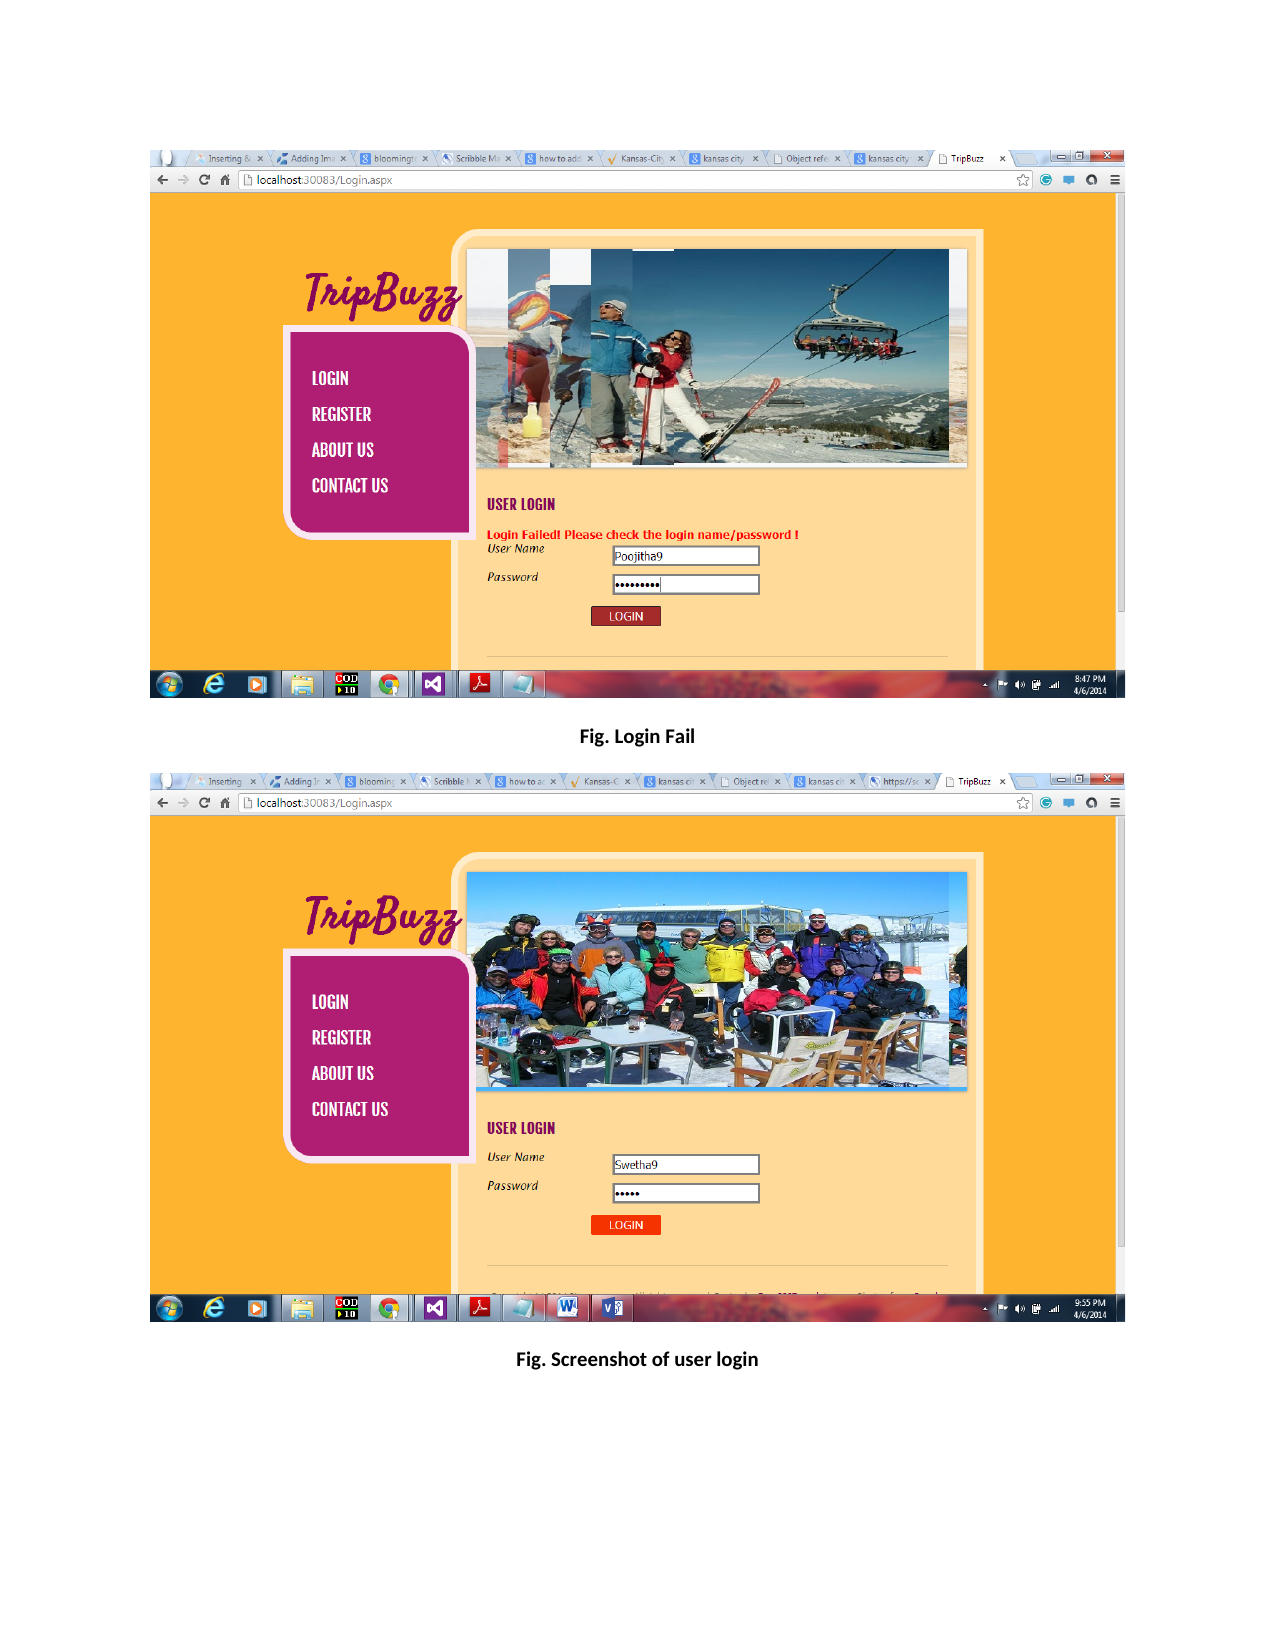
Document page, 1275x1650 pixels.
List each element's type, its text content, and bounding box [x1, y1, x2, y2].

text Fig. Screenshot of user login [150, 1346, 1125, 1372]
picture [150, 773, 1125, 1322]
picture [150, 150, 1125, 698]
text Fig. Login Fail [150, 723, 1125, 748]
